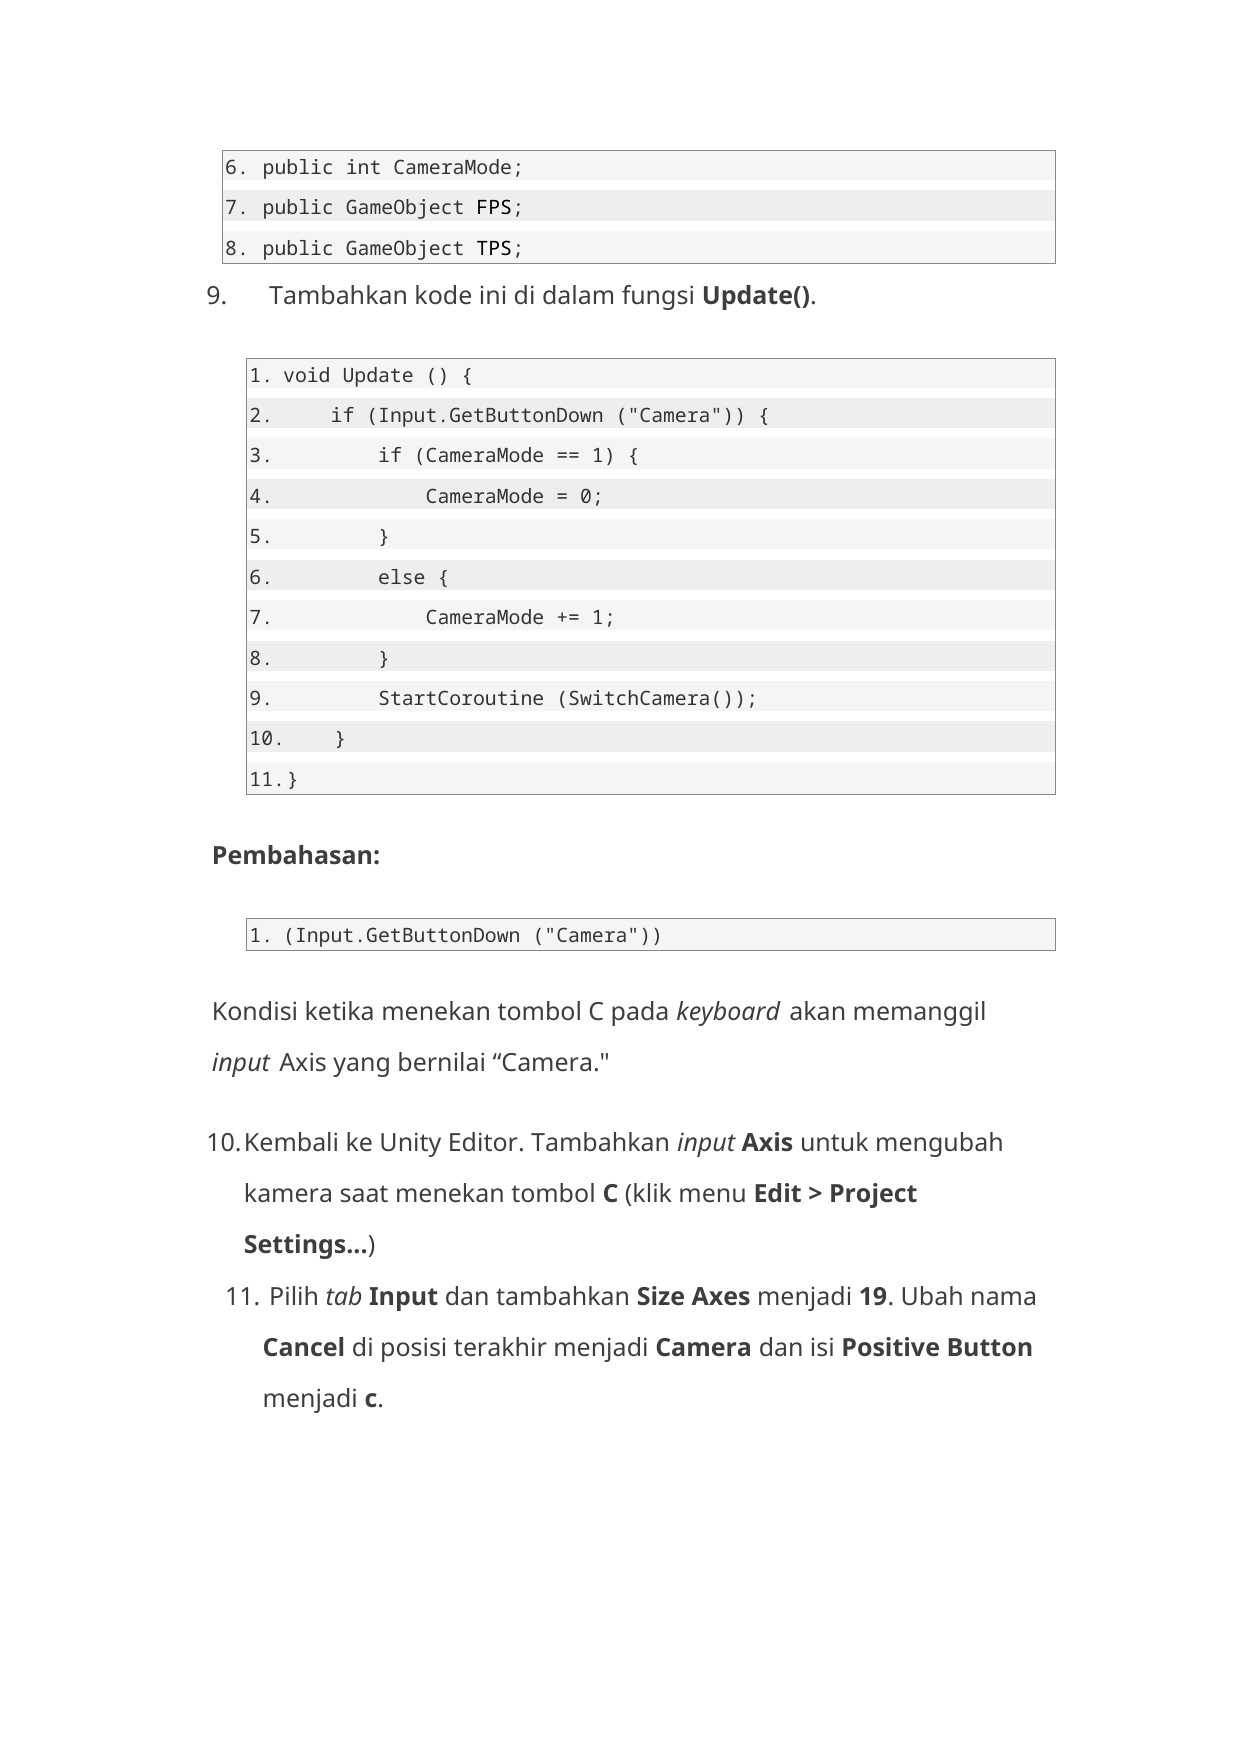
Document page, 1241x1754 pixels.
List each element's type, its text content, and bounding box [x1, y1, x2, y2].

list void Update () { [247, 359, 1055, 388]
list } [247, 762, 1055, 794]
list public int CameraMode; [223, 151, 1055, 180]
list } [247, 519, 1055, 549]
text Pembahasan: [212, 838, 1053, 872]
list if (Input.GetButtonDown ("Camera")) { [247, 398, 1055, 428]
list public GameObject FPS; [223, 190, 1055, 221]
list if (CameraMode == 1) { [247, 438, 1055, 469]
list CameraMode = 0; [247, 479, 1055, 509]
list (Input.GetButtonDown ("Camera")) [247, 919, 1055, 950]
list Tambahkan kode ini di dalam fungsi Update(). [206, 277, 1053, 312]
list CameraMode += 1; [247, 600, 1055, 630]
list Pilih tab Input dan tambahkan Size Axes menjadi 19. Ubah nama Cancel di posisi terakhir menjadi Camera dan isi Positive Button menjadi c. [225, 1278, 1053, 1414]
list Kembali ke Unity Editor. Tambahkan input Axis untuk mengubah kamera saat menekan tombol C (klik menu Edit > Project Settings...) [206, 1125, 1053, 1261]
list else { [247, 560, 1055, 590]
list StartCoroutine (SwitchCamera()); [247, 681, 1055, 711]
text Kondisi ketika menekan tombol C pada keyboard akan memanggil input Axis yang bernilai “Camera." [212, 994, 1053, 1079]
list public GameObject TPS; [223, 231, 1055, 263]
list } [247, 641, 1055, 671]
list } [247, 721, 1055, 752]
